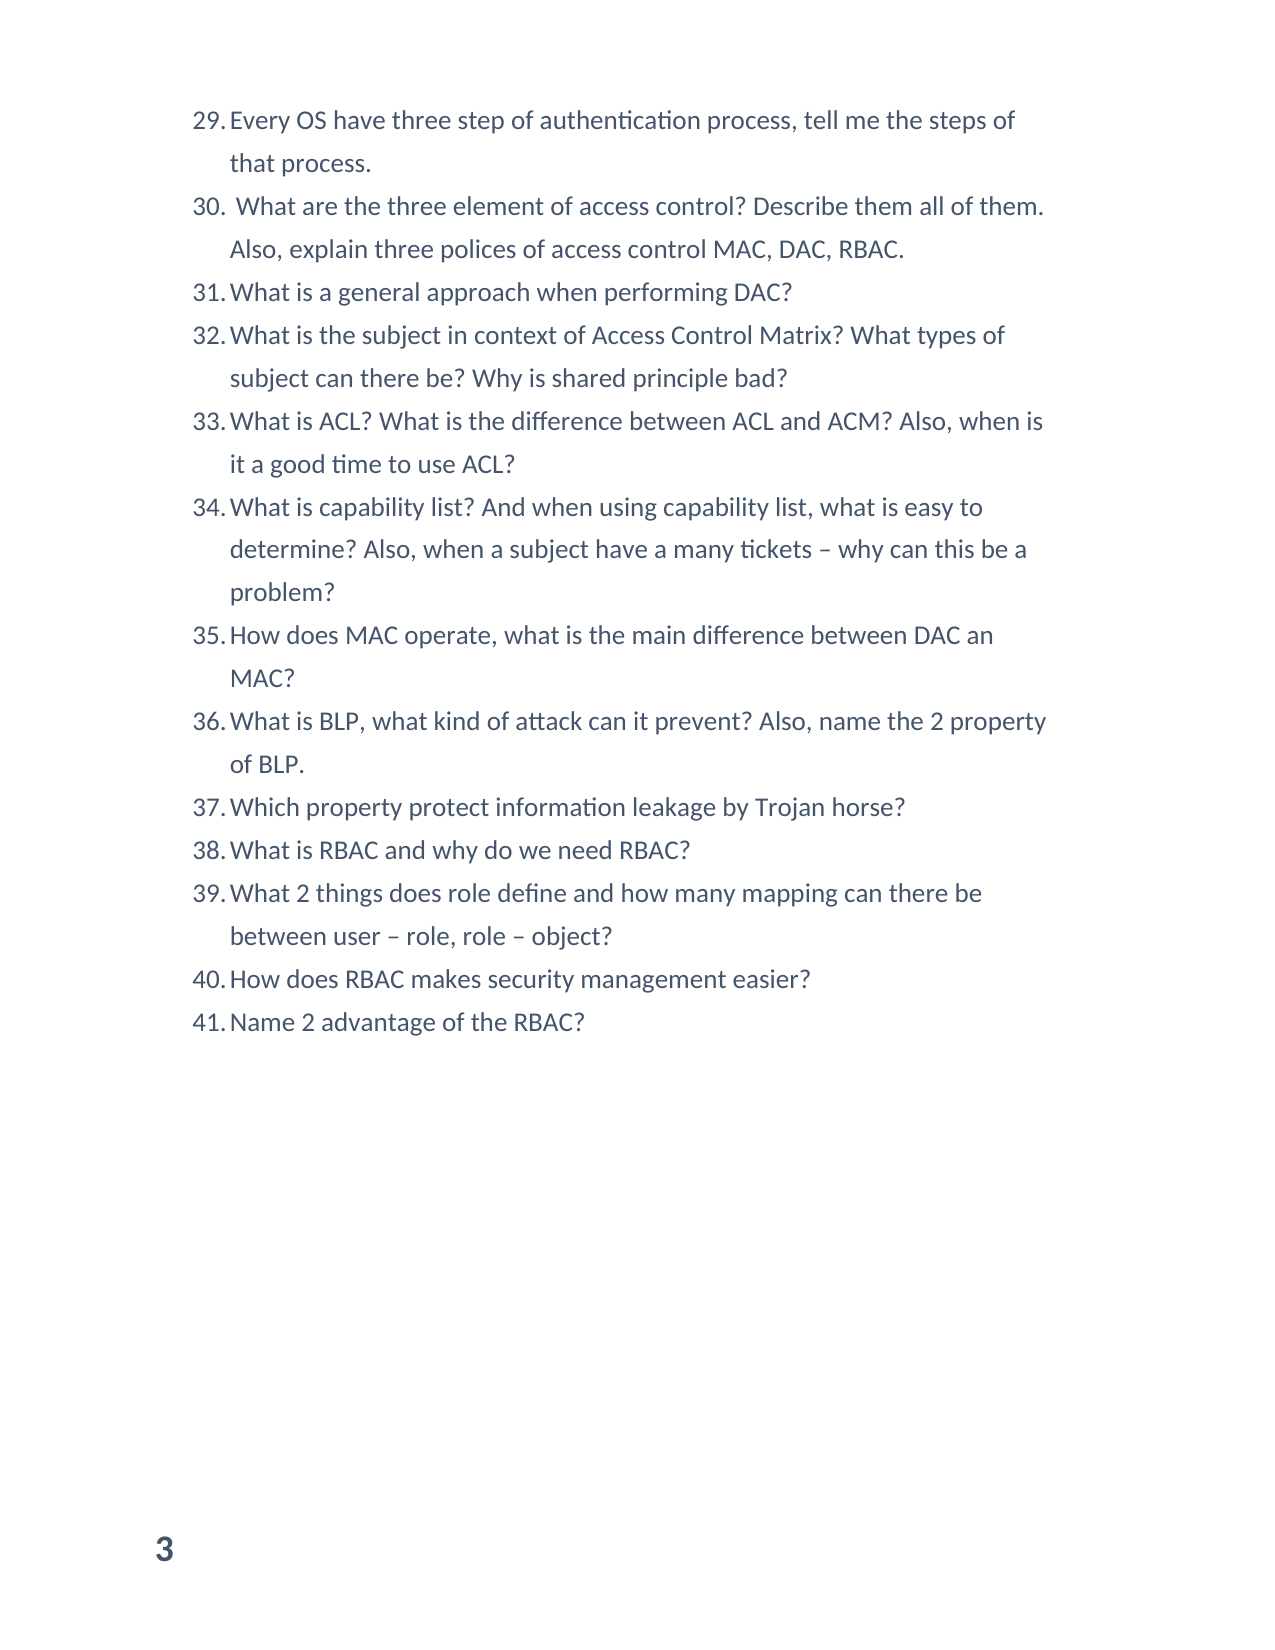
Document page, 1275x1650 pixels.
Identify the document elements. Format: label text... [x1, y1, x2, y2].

list What is the subject in context of Access Control Matrix? What types of subject can there be? Why is shared principle bad? [192, 318, 1048, 394]
list What is RBAC and why do we need RBAC? [192, 833, 1048, 866]
list Which property protect information leakage by Trojan horse? [192, 790, 1048, 823]
list Every OS have three step of authentication process, tell me the steps of that process. [192, 103, 1048, 179]
list What is BLP, what kind of attack can it prevent? Also, name the 2 property of BLP. [192, 704, 1048, 780]
list How does MAC operate, what is the main difference between DAC an MAC? [192, 618, 1048, 694]
list How does RBAC makes security management easier? [192, 962, 1048, 995]
list What is a general approach when performing DAC? [192, 275, 1048, 308]
list What are the three element of access control? Describe them all of them. Also, explain three polices of access control MAC, DAC, RBAC. [192, 189, 1048, 265]
list What 2 things does role define and how many mapping can there be between user – role, role – object? [192, 876, 1048, 952]
list What is ACL? What is the difference between ACL and ACM? Also, when is it a good time to use ACL? [192, 404, 1048, 480]
list Name 2 advantage of the RBAC? [192, 1005, 1048, 1038]
list What is capability list? And when using capability list, what is easy to determine? Also, when a subject have a many tickets – why can this be a problem? [192, 490, 1048, 609]
